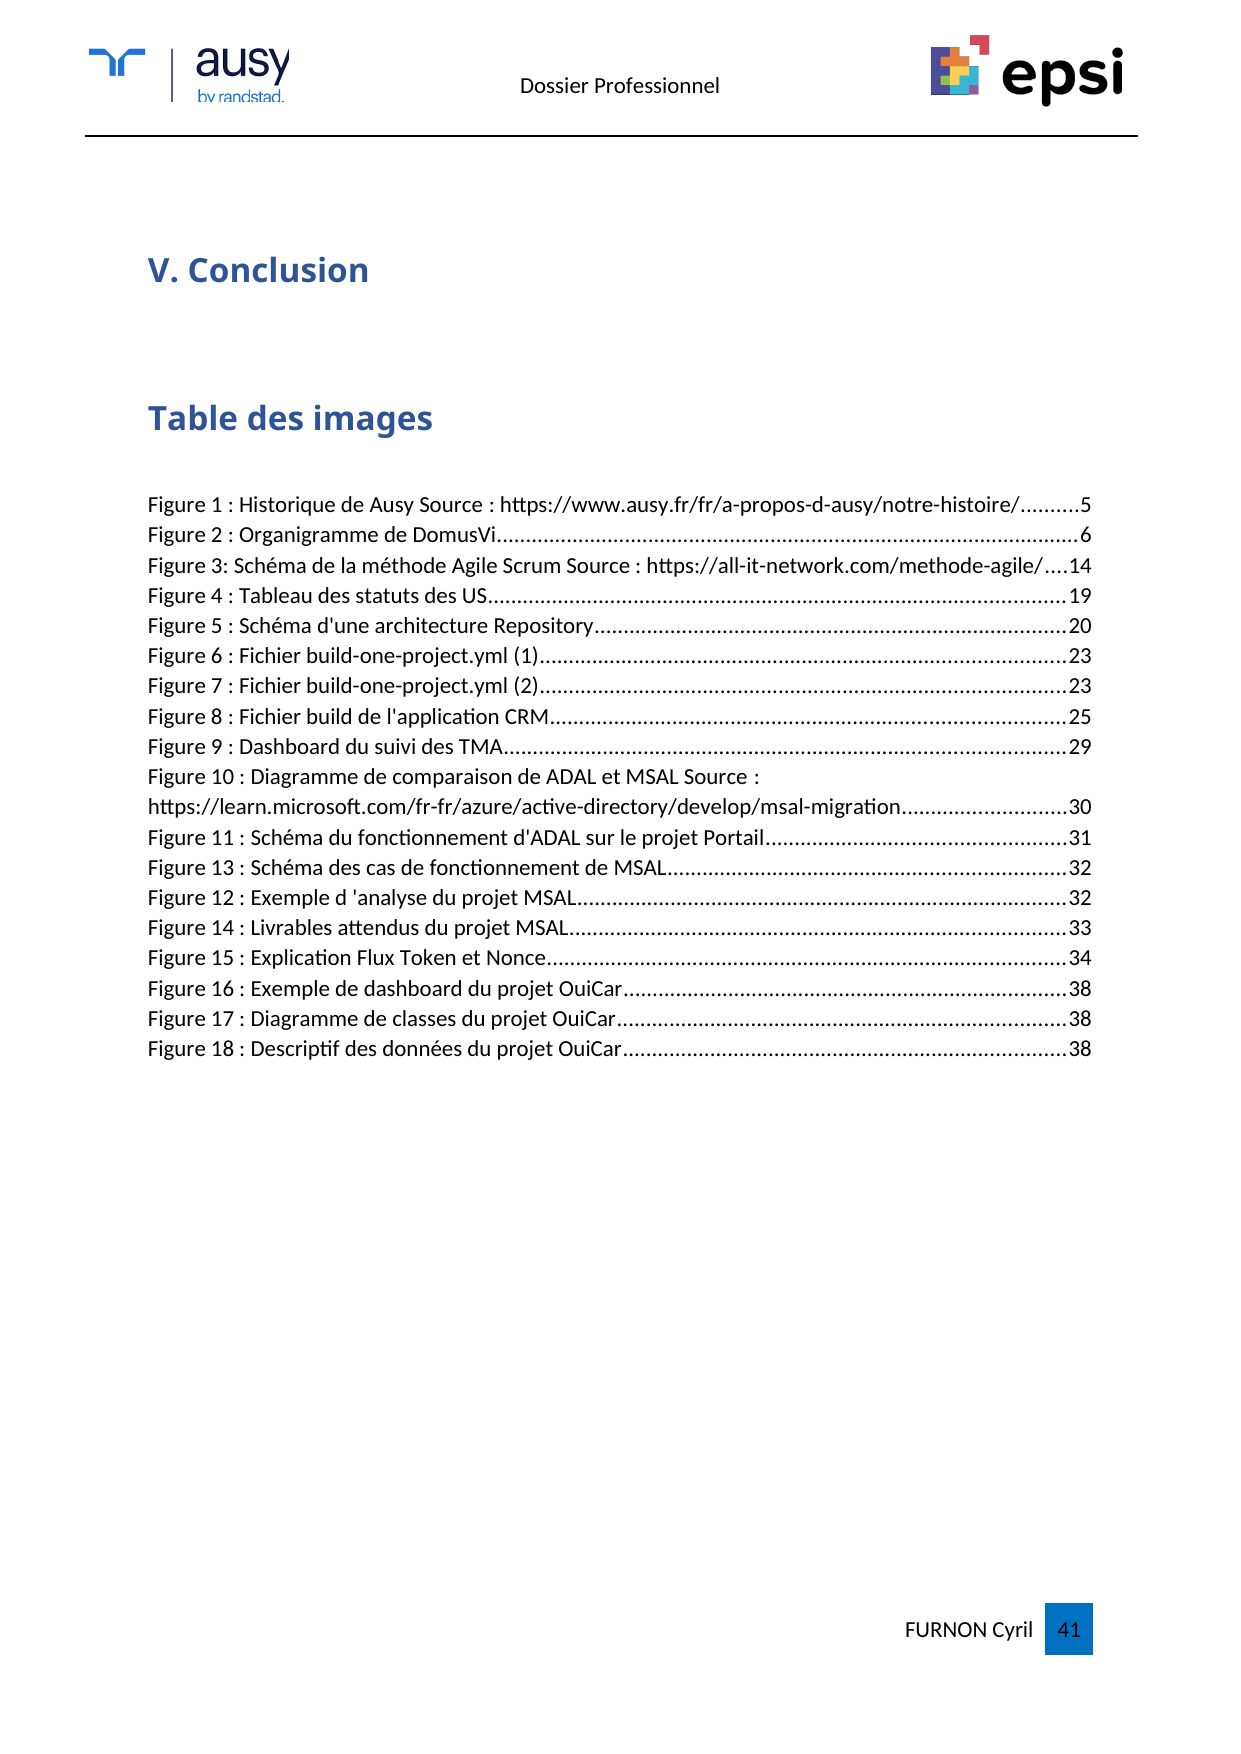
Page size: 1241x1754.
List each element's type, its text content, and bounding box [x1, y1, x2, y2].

text Figure 15 : Explication Flux Token et Nonce 34 [148, 943, 1093, 971]
text Figure 8 : Fichier build de l'application CRM 25 [148, 702, 1093, 730]
subtitle Table des images [148, 394, 1093, 440]
text Figure 13 : Schéma des cas de fonctionnement de MSAL 32 [148, 853, 1093, 881]
text Figure 4 : Tableau des statuts des US 19 [148, 581, 1093, 609]
text Figure 10 : Diagramme de comparaison de ADAL et MSAL Source : https://learn.microsoft.com/fr-fr/azure/active-directory/develop/msal-migration 30 [148, 762, 1093, 820]
text Figure 17 : Diagramme de classes du projet OuiCar 38 [148, 1004, 1093, 1032]
subtitle V. Conclusion [148, 247, 1093, 292]
picture [88, 48, 289, 102]
text Figure 18 : Descriptif des données du projet OuiCar 38 [148, 1034, 1093, 1062]
text Figure 5 : Schéma d'une architecture Repository 20 [148, 611, 1093, 639]
text Figure 3: Schéma de la méthode Agile Scrum Source : https://all-it-network.com/methode-agile/ 14 [148, 551, 1093, 579]
text Figure 14 : Livrables attendus du projet MSAL 33 [148, 913, 1093, 941]
text Figure 9 : Dashboard du suivi des TMA 29 [148, 732, 1093, 760]
text Figure 12 : Exemple d 'analyse du projet MSAL 32 [148, 883, 1093, 911]
text Figure 7 : Fichier build-one-project.yml (2) 23 [148, 672, 1093, 699]
text Figure 16 : Exemple de dashboard du projet OuiCar 38 [148, 974, 1093, 1002]
text Figure 11 : Schéma du fonctionnement d'ADAL sur le projet Portail 31 [148, 823, 1093, 851]
text Figure 2 : Organigramme de DomusVi 6 [148, 521, 1093, 548]
text Figure 6 : Fichier build-one-project.yml (1) 23 [148, 641, 1093, 669]
text Figure 1 : Historique de Ausy Source : https://www.ausy.fr/fr/a-propos-d-ausy/notre-histoire/ 5 [148, 490, 1093, 518]
